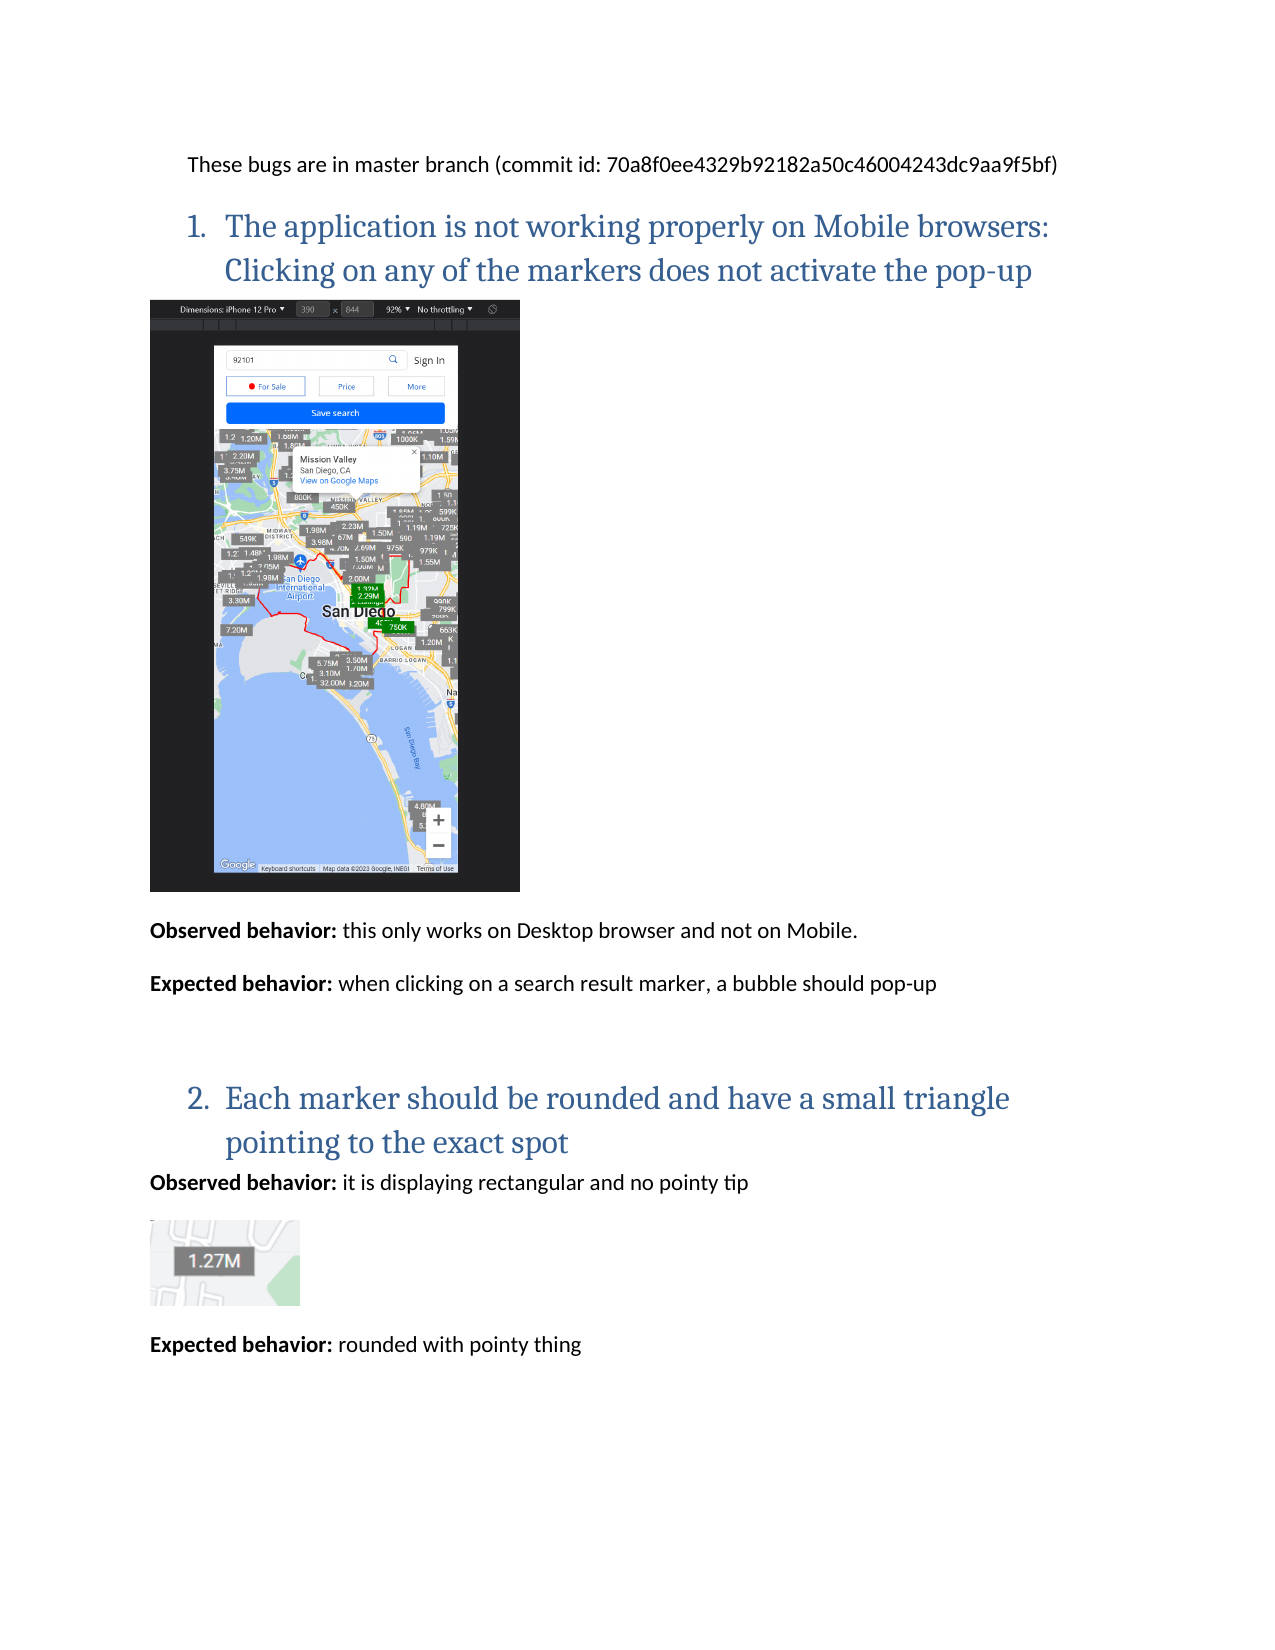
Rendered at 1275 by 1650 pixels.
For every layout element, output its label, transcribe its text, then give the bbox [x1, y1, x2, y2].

picture [150, 295, 520, 892]
text Expected behavior: rounded with pointy thing [150, 1330, 1125, 1358]
text Observed behavior: it is displaying rectangular and no pointy tip [150, 1168, 1125, 1196]
picture [150, 1220, 300, 1306]
text Expected behavior: when clicking on a search result marker, a bubble should pop-up [150, 969, 1125, 997]
text These bugs are in master branch (commit id: 70a8f0ee4329b92182a50c46004243dc9aa9f5bf) [187, 150, 1125, 178]
subtitle The application is not working properly on Mobile browsers: Clicking on any of the markers does not activate the pop-up [187, 207, 1125, 289]
text Observed behavior: this only works on Desktop browser and not on Mobile. [150, 916, 1125, 944]
subtitle Each marker should be rounded and have a small triangle pointing to the exact spot [187, 1079, 1125, 1162]
